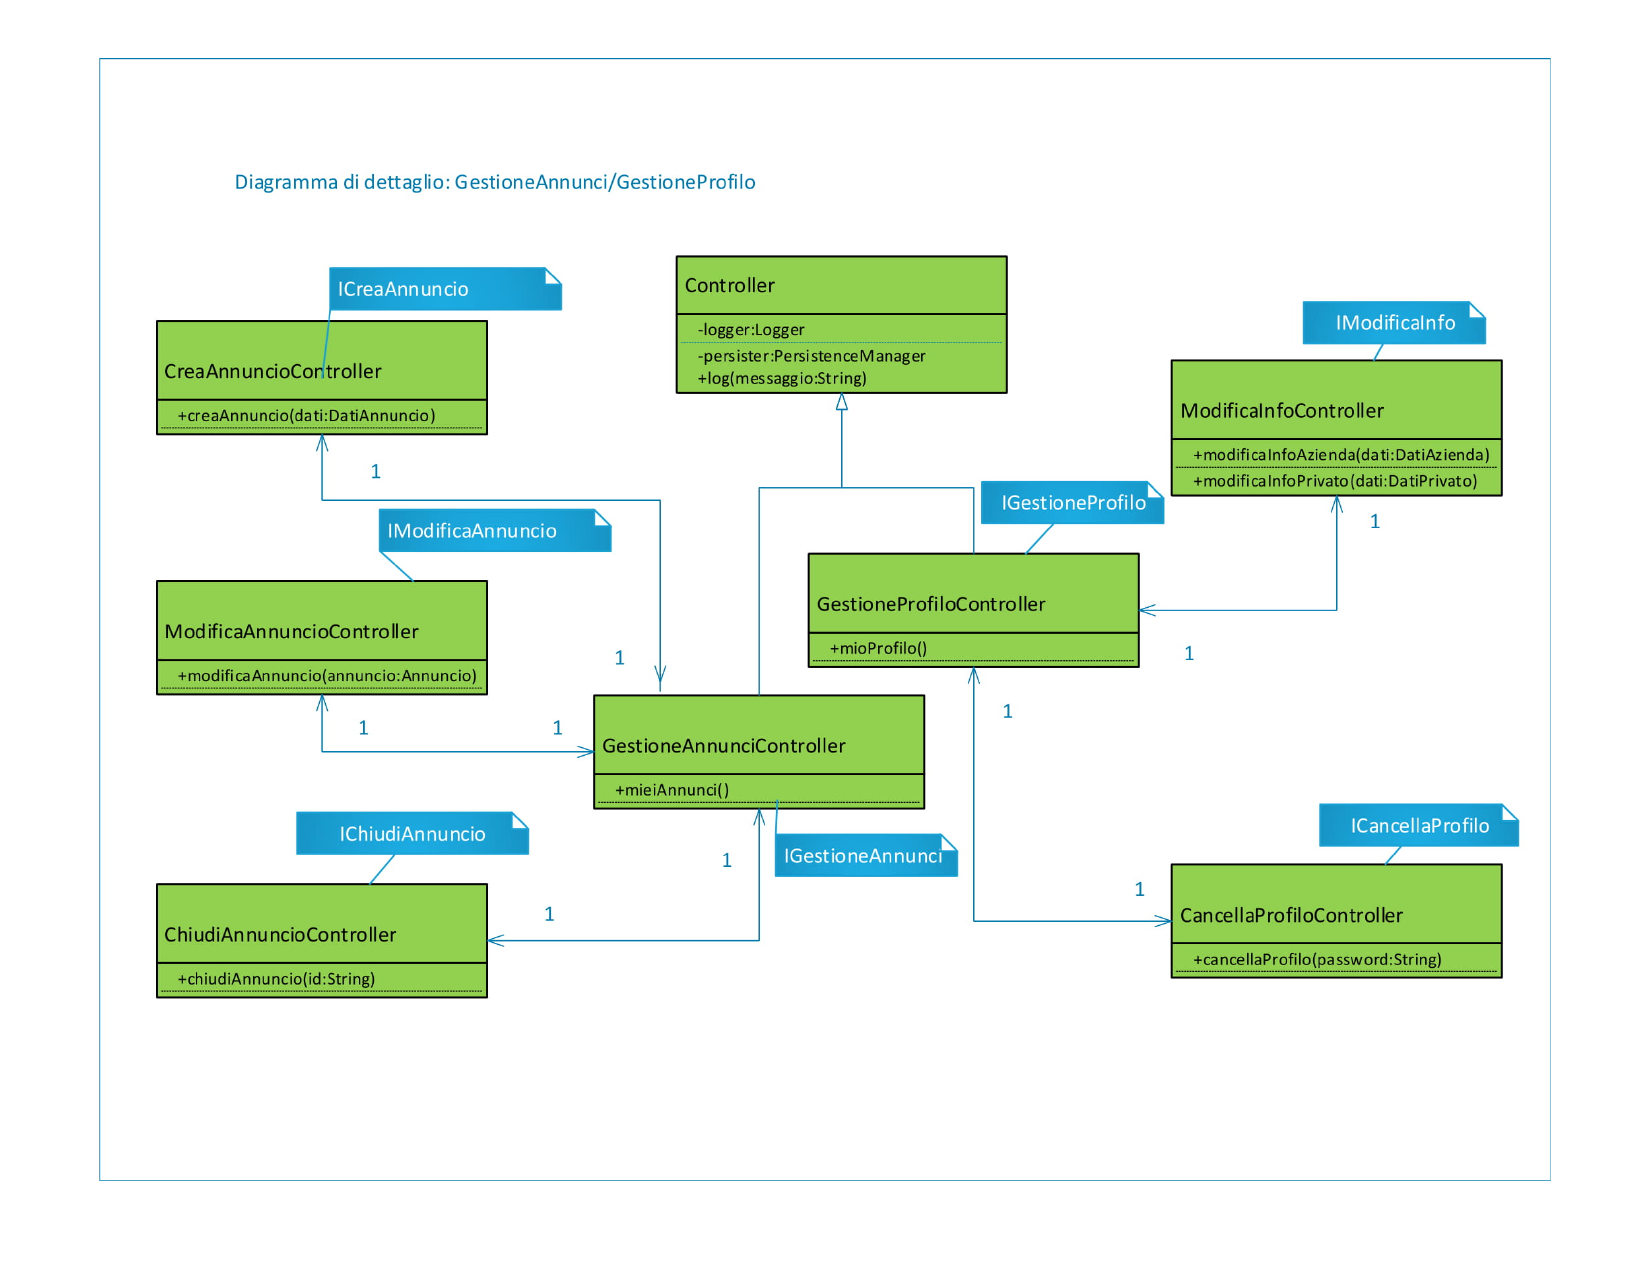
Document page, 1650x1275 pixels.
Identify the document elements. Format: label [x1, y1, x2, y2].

picture [99, 60, 1551, 1181]
